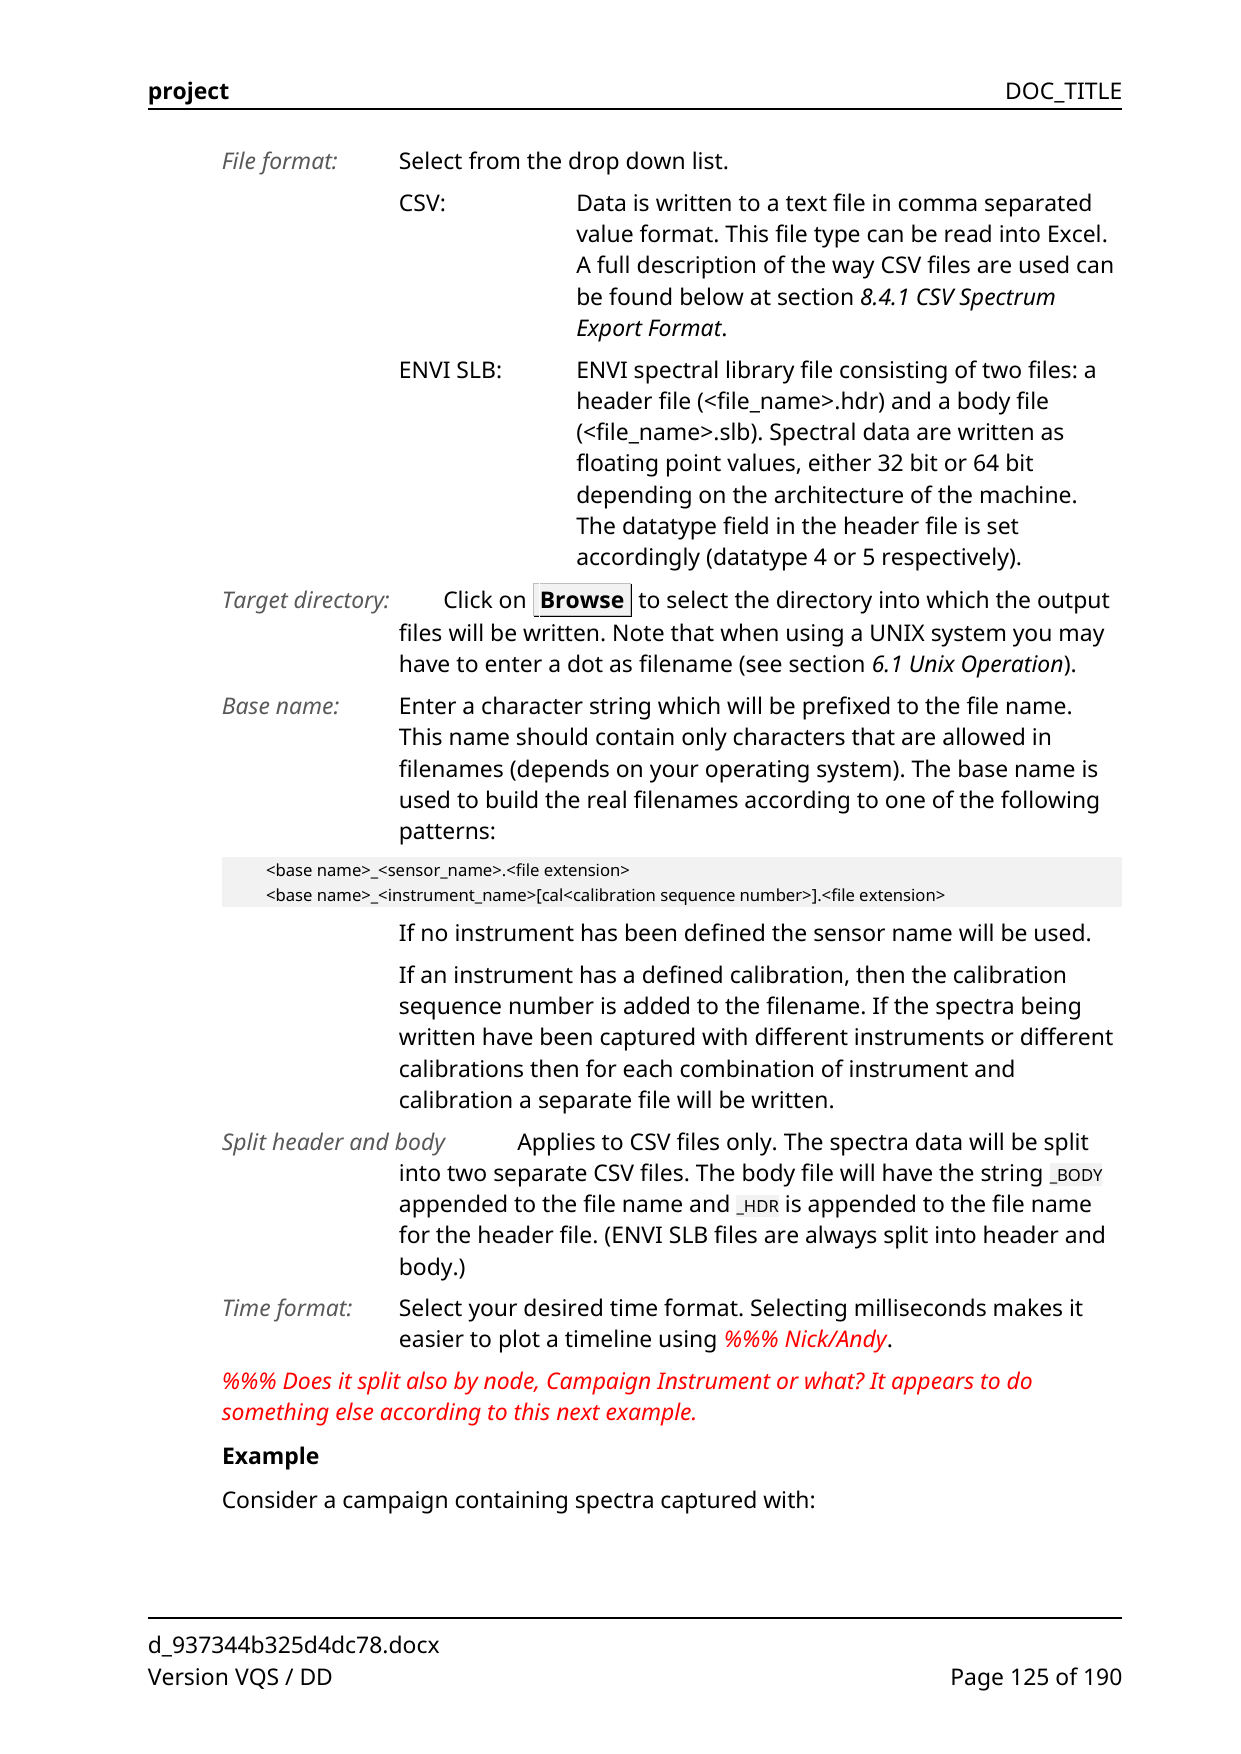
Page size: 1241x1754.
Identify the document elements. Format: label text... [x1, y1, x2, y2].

text <base name>_<instrument_name>[cal<calibration sequence number>].<file extension> [222, 882, 1122, 907]
text File format: Select from the drop down list. [222, 145, 1122, 176]
text Split header and body Applies to CSV files only. The spectra data will be split into two separate CSV files. The body file will have the string _BODY appended to the file name and _HDR is appended to the file name for the header file. (ENVI SLB files are always split into header and body.) [222, 1125, 1122, 1282]
text <base name>_<sensor_name>.<file extension> [222, 857, 1122, 882]
subtitle Example [222, 1440, 1122, 1471]
text If no instrument has been defined the sensor name will be used. [222, 917, 1122, 948]
text Consider a campaign containing spectra captured with: [222, 1484, 1122, 1515]
text Base name: Enter a character string which will be prefixed to the file name. This name should contain only characters that are allowed in filenames (depends on your operating system). The base name is used to build the real filenames according to one of the following patterns: [222, 690, 1122, 846]
text %%% Does it split also by node, Campaign Instrument or what? It appears to do something else according to this next example. [222, 1365, 1122, 1427]
text ENVI SLB: ENVI spectral library file consisting of two files: a header file (<file_name>.hdr) and a body file (<file_name>.slb). Spectral data are written as floating point values, either 32 bit or 64 bit depending on the architecture of the machine. The datatype field in the header file is set accordingly (datatype 4 or 5 respectively). [399, 353, 1122, 572]
text If an instrument has a defined calibration, then the calibration sequence number is added to the filename. If the spectra being written have been captured with different instruments or different calibrations then for each combination of instrument and calibration a separate file will be written. [222, 959, 1122, 1115]
text Time format: Select your desired time format. Selecting milliseconds makes it easier to plot a timeline using %%% Nick/Andy. [222, 1292, 1122, 1354]
